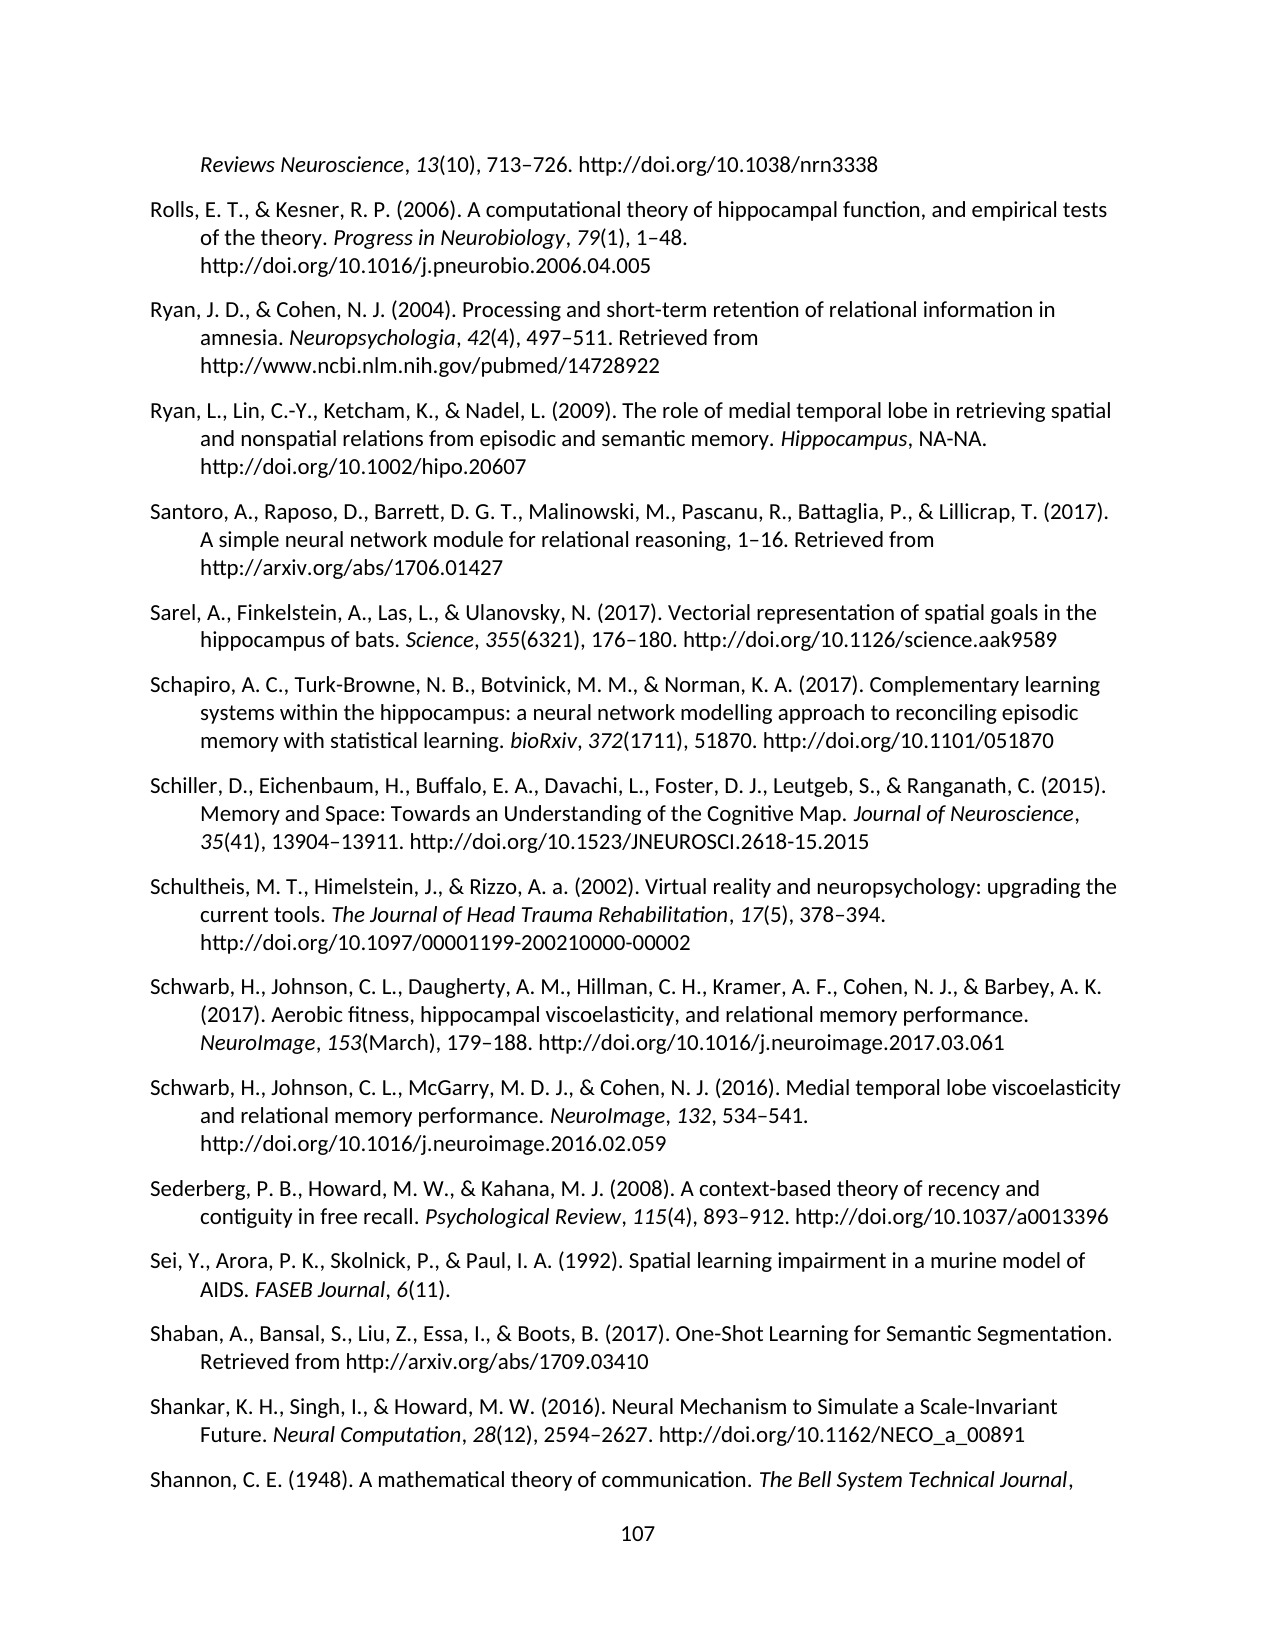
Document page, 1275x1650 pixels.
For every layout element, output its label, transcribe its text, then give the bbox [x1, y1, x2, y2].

text Shaban, A., Bansal, S., Liu, Z., Essa, I., & Boots, B. (2017). One-Shot Learning for Semantic Segmentation. Retrieved from http://arxiv.org/abs/1709.03410 [150, 1319, 1125, 1375]
text Santoro, A., Raposo, D., Barrett, D. G. T., Malinowski, M., Pascanu, R., Battaglia, P., & Lillicrap, T. (2017). A simple neural network module for relational reasoning, 1–16. Retrieved from http://arxiv.org/abs/1706.01427 [150, 497, 1125, 581]
text Shankar, K. H., Singh, I., & Howard, M. W. (2016). Neural Mechanism to Simulate a Scale-Invariant Future. Neural Computation, 28(12), 2594–2627. http://doi.org/10.1162/NECO_a_00891 [150, 1392, 1125, 1448]
text Sei, Y., Arora, P. K., Skolnick, P., & Paul, I. A. (1992). Spatial learning impairment in a murine model of AIDS. FASEB Journal, 6(11). [150, 1247, 1125, 1303]
text Schwarb, H., Johnson, C. L., Daugherty, A. M., Hillman, C. H., Kramer, A. F., Cohen, N. J., & Barbey, A. K. (2017). Aerobic fitness, hippocampal viscoelasticity, and relational memory performance. NeuroImage, 153(March), 179–188. http://doi.org/10.1016/j.neuroimage.2017.03.061 [150, 972, 1125, 1057]
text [150, 1465, 1125, 1493]
text Schultheis, M. T., Himelstein, J., & Rizzo, A. a. (2002). Virtual reality and neuropsychology: upgrading the current tools. The Journal of Head Trauma Rehabilitation, 17(5), 378–394. http://doi.org/10.1097/00001199-200210000-00002 [150, 872, 1125, 956]
text Schwarb, H., Johnson, C. L., McGarry, M. D. J., & Cohen, N. J. (2016). Medial temporal lobe viscoelasticity and relational memory performance. NeuroImage, 132, 534–541. http://doi.org/10.1016/j.neuroimage.2016.02.059 [150, 1073, 1125, 1157]
text Schapiro, A. C., Turk-Browne, N. B., Botvinick, M. M., & Norman, K. A. (2017). Complementary learning systems within the hippocampus: a neural network modelling approach to reconciling episodic memory with statistical learning. bioRxiv, 372(1711), 51870. http://doi.org/10.1101/051870 [150, 670, 1125, 754]
text Ryan, J. D., & Cohen, N. J. (2004). Processing and short-term retention of relational information in amnesia. Neuropsychologia, 42(4), 497–511. Retrieved from http://www.ncbi.nlm.nih.gov/pubmed/14728922 [150, 295, 1125, 379]
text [150, 150, 1125, 178]
text Sarel, A., Finkelstein, A., Las, L., & Ulanovsky, N. (2017). Vectorial representation of spatial goals in the hippocampus of bats. Science, 355(6321), 176–180. http://doi.org/10.1126/science.aak9589 [150, 598, 1125, 654]
text Ryan, L., Lin, C.-Y., Ketcham, K., & Nadel, L. (2009). The role of medial temporal lobe in retrieving spatial and nonspatial relations from episodic and semantic memory. Hippocampus, NA-NA. http://doi.org/10.1002/hipo.20607 [150, 396, 1125, 480]
text Rolls, E. T., & Kesner, R. P. (2006). A computational theory of hippocampal function, and empirical tests of the theory. Progress in Neurobiology, 79(1), 1–48. http://doi.org/10.1016/j.pneurobio.2006.04.005 [150, 195, 1125, 279]
text Schiller, D., Eichenbaum, H., Buffalo, E. A., Davachi, L., Foster, D. J., Leutgeb, S., & Ranganath, C. (2015). Memory and Space: Towards an Understanding of the Cognitive Map. Journal of Neuroscience, 35(41), 13904–13911. http://doi.org/10.1523/JNEUROSCI.2618-15.2015 [150, 771, 1125, 855]
text Sederberg, P. B., Howard, M. W., & Kahana, M. J. (2008). A context-based theory of recency and contiguity in free recall. Psychological Review, 115(4), 893–912. http://doi.org/10.1037/a0013396 [150, 1174, 1125, 1230]
